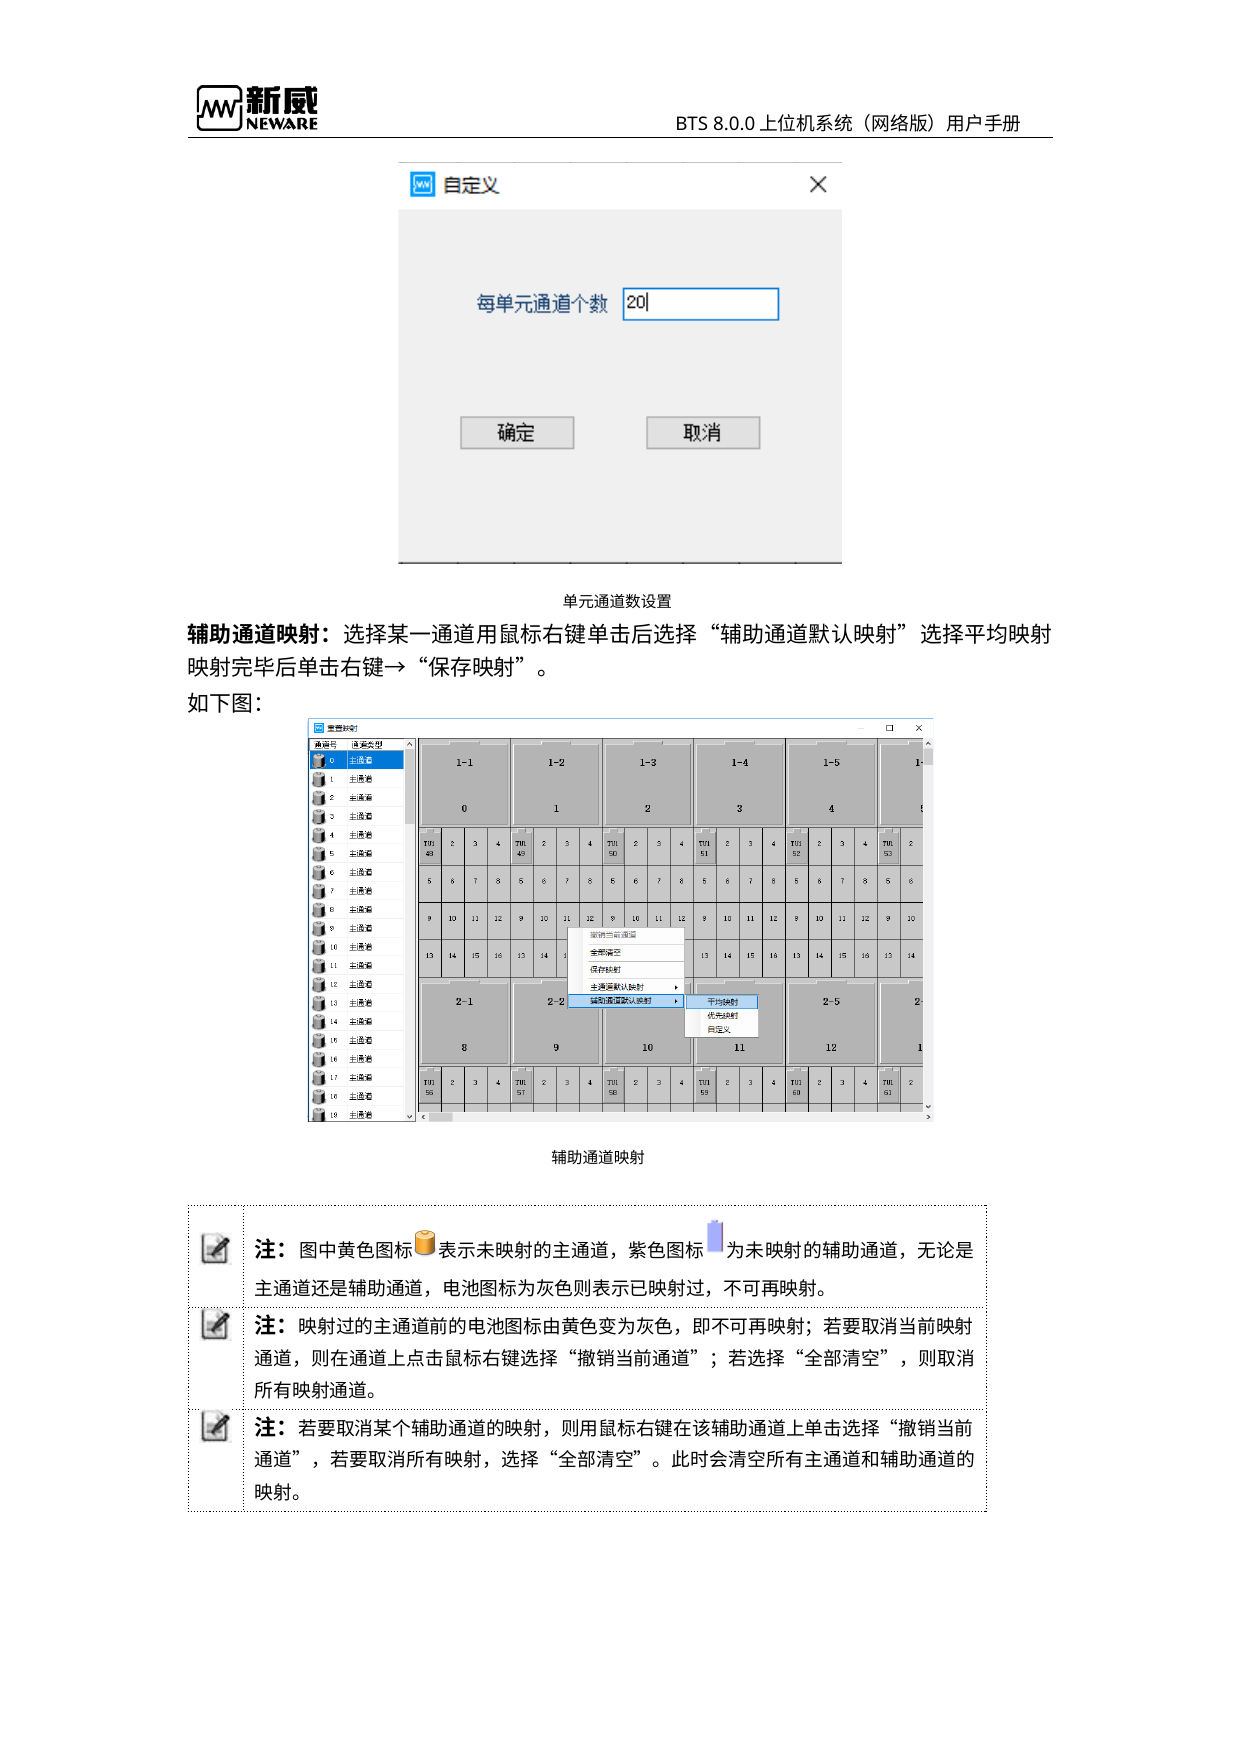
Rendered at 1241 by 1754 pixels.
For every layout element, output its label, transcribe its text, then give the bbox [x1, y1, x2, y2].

picture [705, 1213, 727, 1258]
text 如下图： [187, 685, 1053, 718]
table_header [188, 1205, 243, 1307]
table_cell 注：若要取消某个辅助通道的映射，则用鼠标右键在该辅助通道上单击选择“撤销当前通道”，若要取消所有映射，选择“全部清空”。此时会清空所有主通道和辅助通道的映射。 [243, 1409, 986, 1511]
picture [199, 1232, 233, 1265]
picture [196, 85, 318, 131]
table_cell [188, 1409, 243, 1511]
table_cell 注：映射过的主通道前的电池图标由黄色变为灰色，即不可再映射；若要取消当前映射通道，则在通道上点击鼠标右键选择“撤销当前通道”；若选择“全部清空”，则取消所有映射通道。 [243, 1307, 986, 1409]
text 单元通道数设置 [187, 584, 1053, 617]
picture [413, 1228, 438, 1258]
picture [199, 1409, 233, 1443]
table_header 注：图中黄色图标表示未映射的主通道，紫色图标为未映射的辅助通道，无论是主通道还是辅助通道，电池图标为灰色则表示已映射过，不可再映射。 [243, 1205, 986, 1307]
text 辅助通道映射：选择某一通道用鼠标右键单击后选择“辅助通道默认映射”选择平均映射，映射完毕后单击右键→“保存映射”。 [187, 617, 1053, 682]
picture [307, 717, 934, 1122]
picture [199, 1308, 233, 1341]
picture [398, 162, 842, 564]
text 辅助通道映射 [187, 1140, 1053, 1173]
table_cell [188, 1307, 243, 1409]
